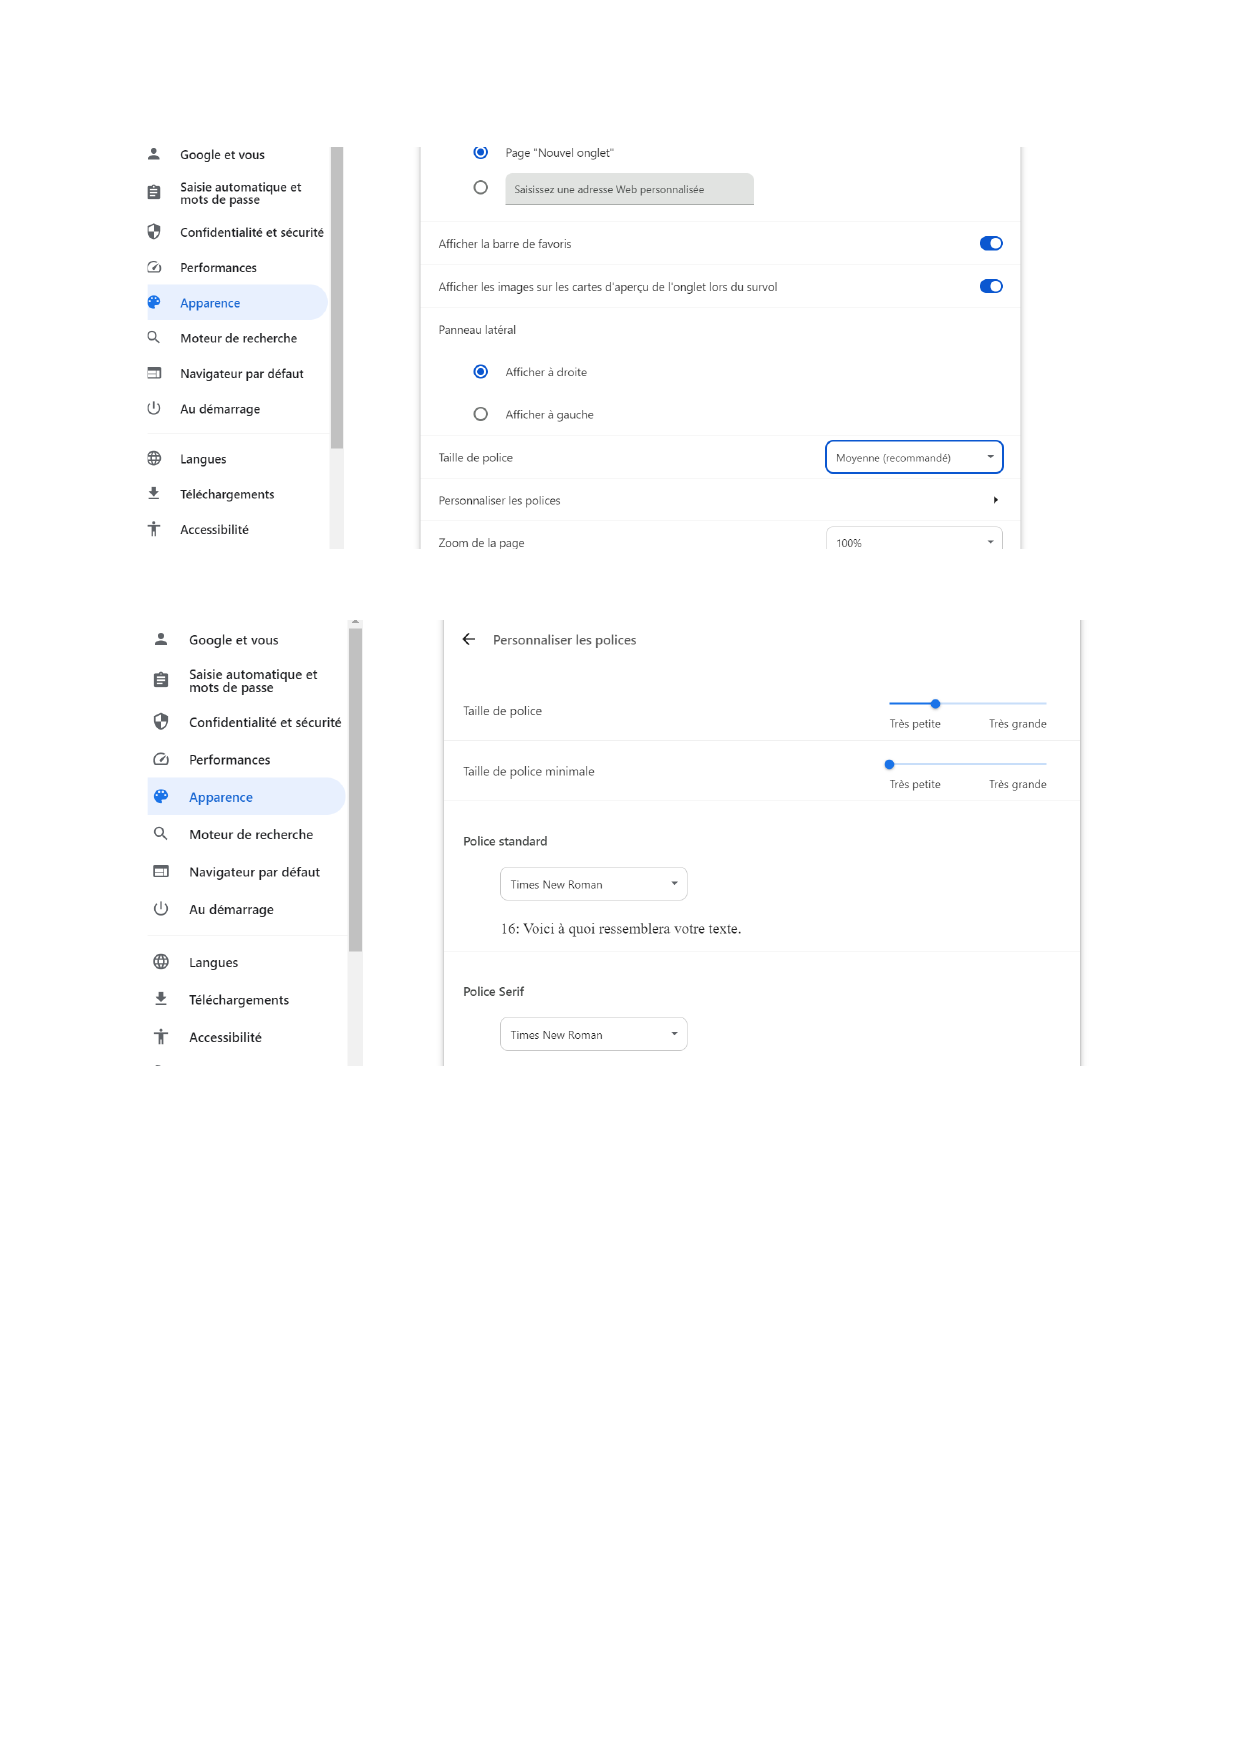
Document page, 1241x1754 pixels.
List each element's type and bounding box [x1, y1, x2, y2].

picture [147, 620, 1093, 1066]
picture [147, 147, 1093, 549]
